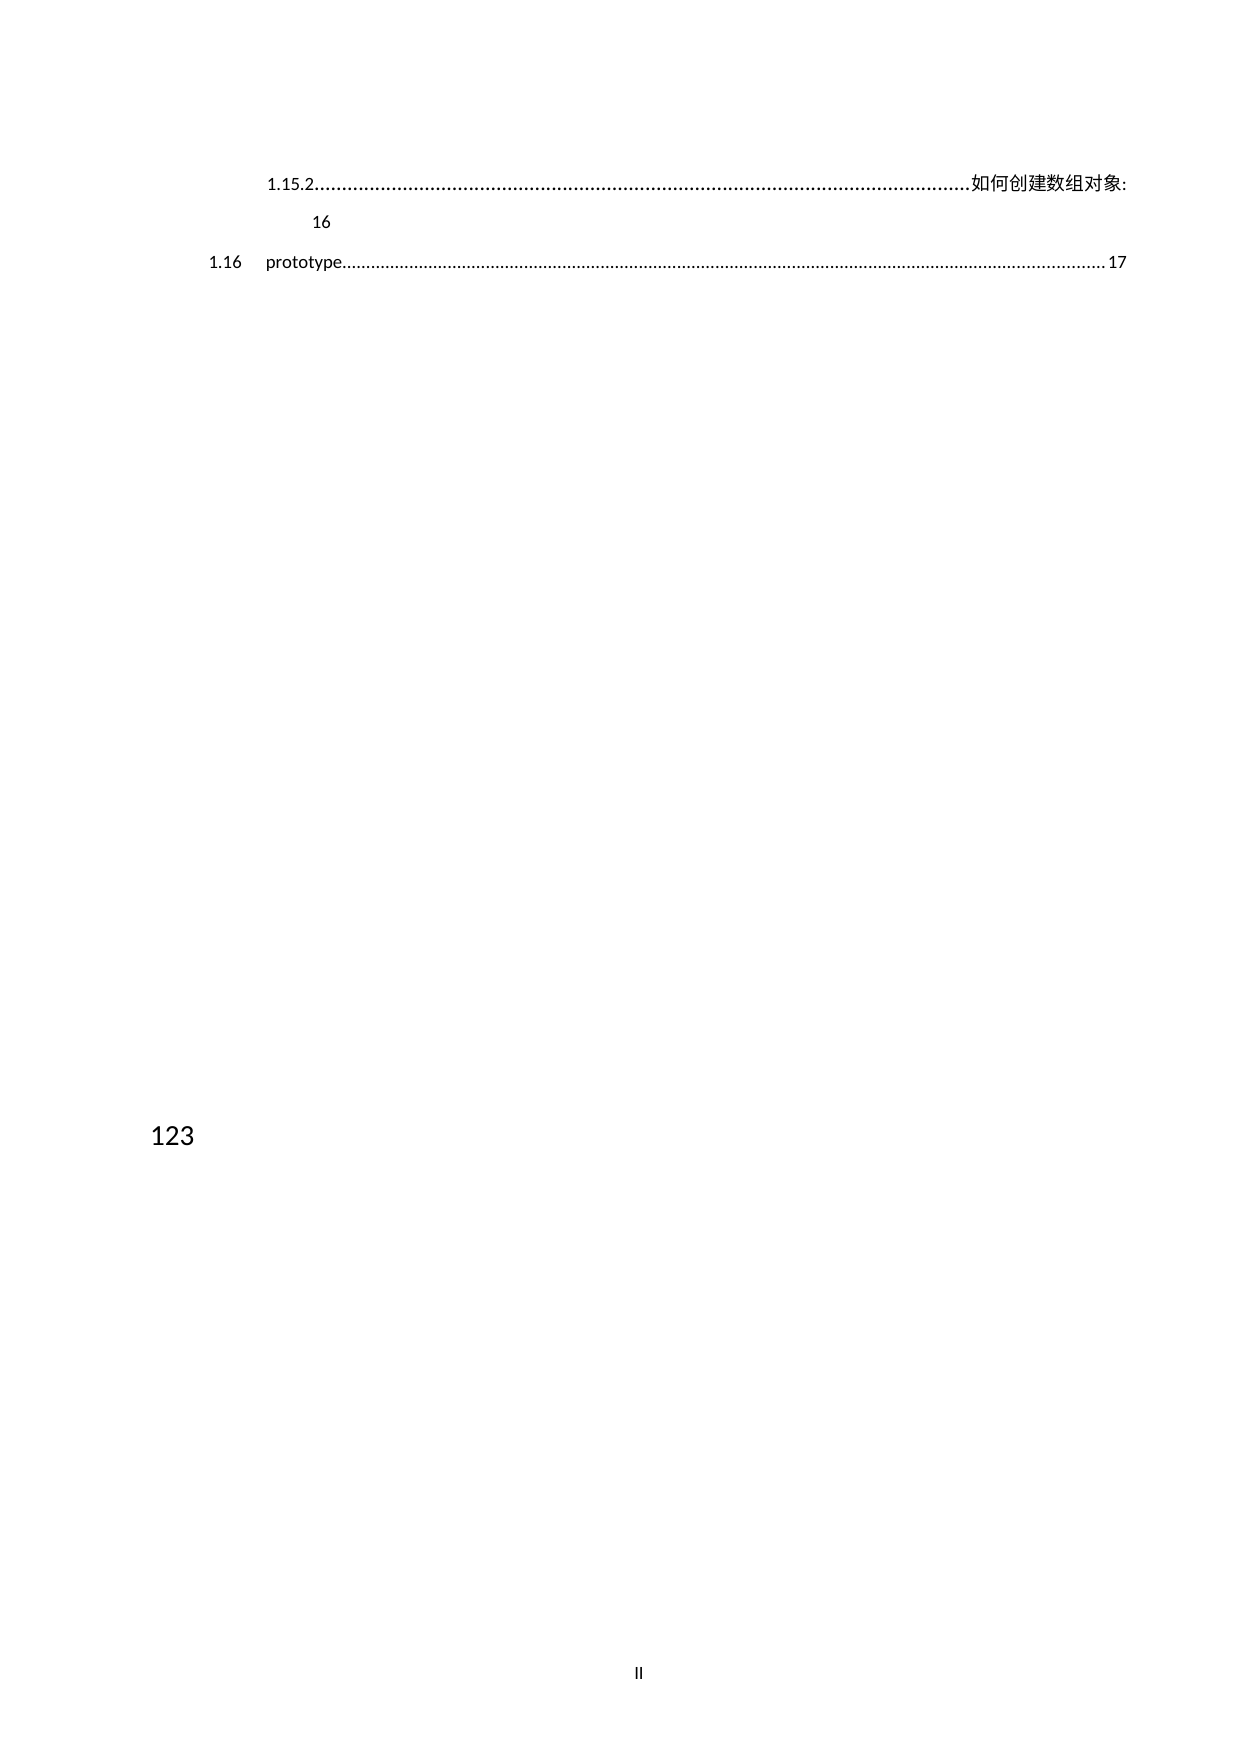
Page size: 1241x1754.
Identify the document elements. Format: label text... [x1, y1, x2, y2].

text 123 [112, 1115, 1128, 1155]
